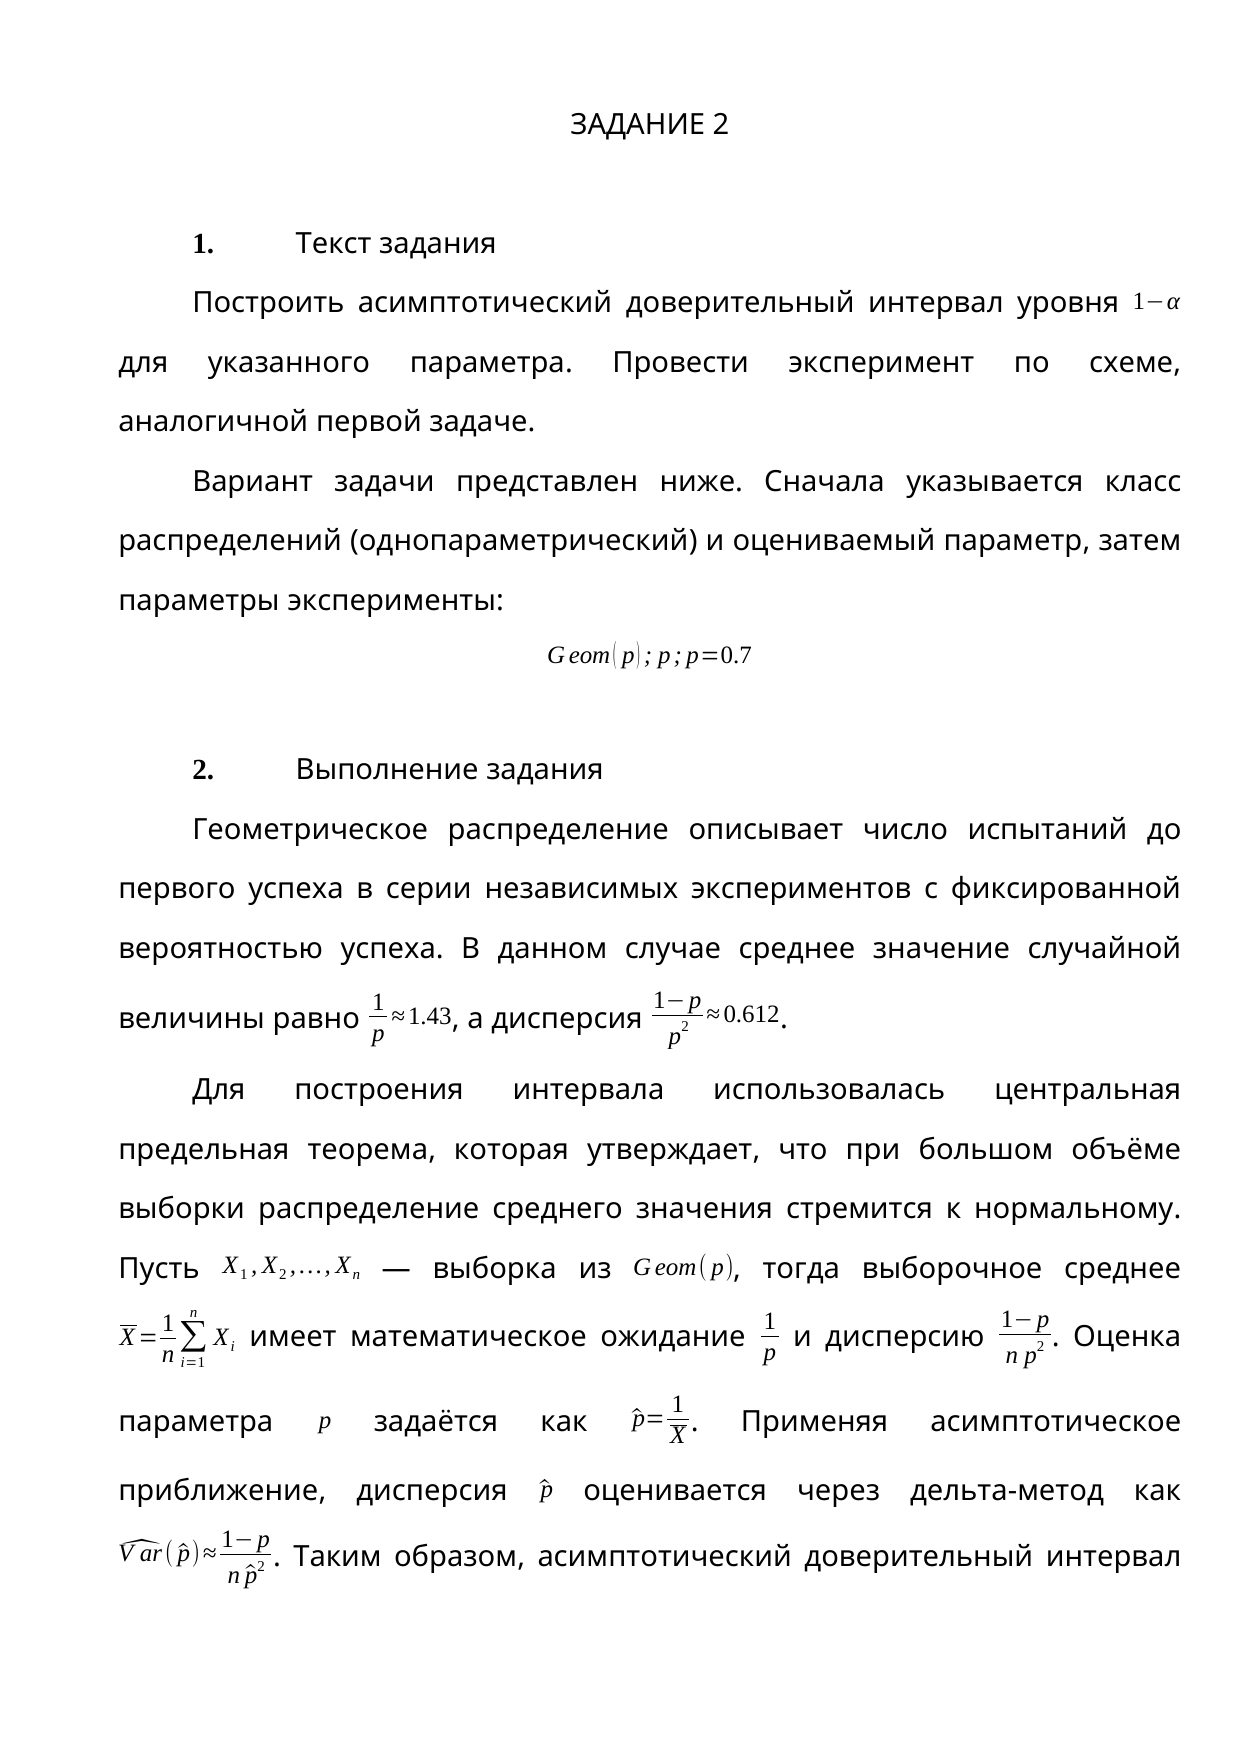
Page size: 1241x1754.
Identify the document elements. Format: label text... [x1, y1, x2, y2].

subtitle Выполнение задания [118, 748, 1181, 788]
text Вариант задачи представлен ниже. Сначала указывается класс распределений (однопараметрический) и оцениваемый параметр, затем параметры эксперименты: [118, 460, 1181, 619]
subtitle Текст задания [118, 222, 1181, 262]
subtitle ЗАДАНИЕ 2 [118, 103, 1181, 143]
text Геометрическое распределение описывает число испытаний до первого успеха в серии независимых экспериментов с фиксированной вероятностью успеха. В данном случае среднее значение случайной величины равно , а дисперсия . [118, 808, 1181, 1049]
text Построить асимптотический доверительный интервал уровня для указанного параметра. Провести эксперимент по схеме, аналогичной первой задаче. [118, 282, 1181, 440]
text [118, 1069, 1181, 1588]
